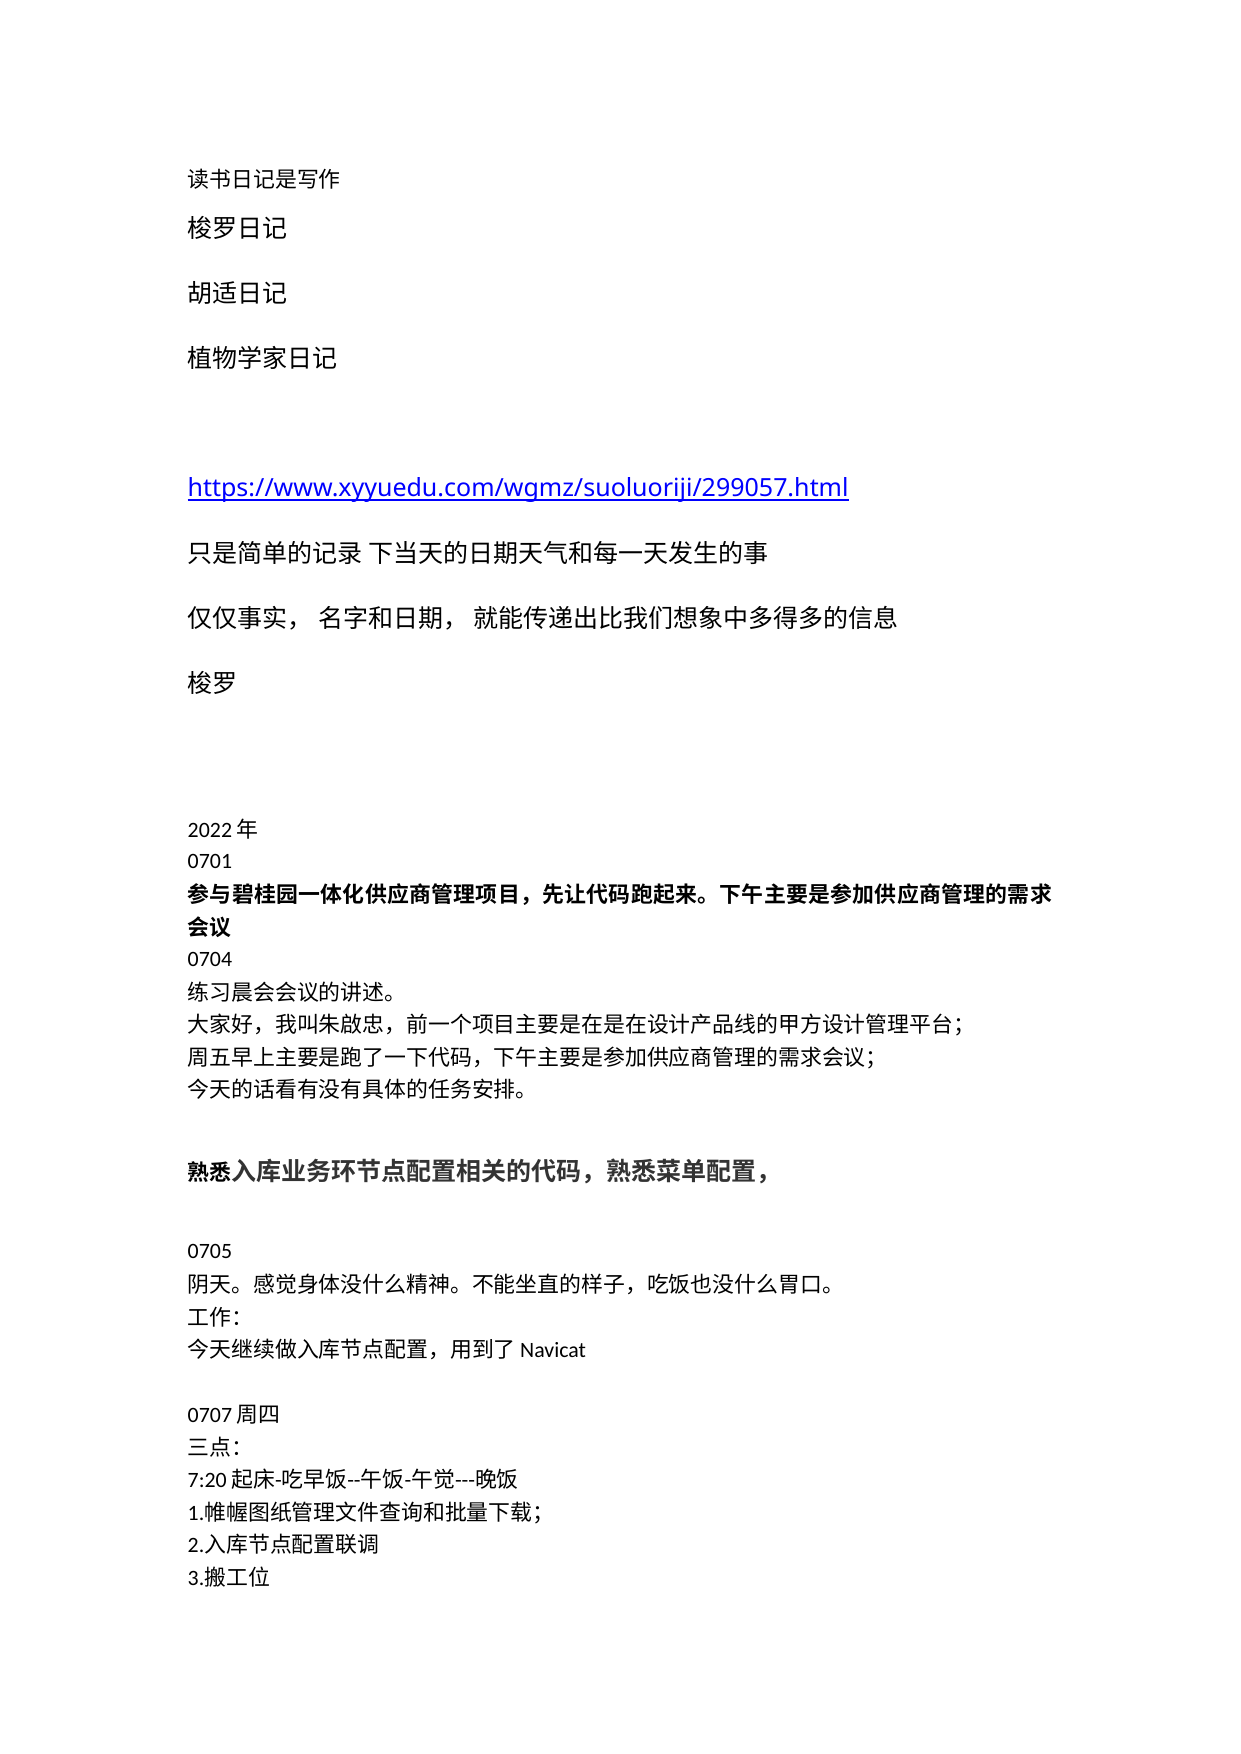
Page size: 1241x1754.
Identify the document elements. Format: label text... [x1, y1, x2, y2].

text 2.入库节点配置联调 [187, 1527, 1053, 1559]
text 只是简单的记录 下当天的日期天气和每一天发生的事 [187, 519, 1053, 584]
text 参与碧桂园一体化供应商管理项目，先让代码跑起来。下午主要是参加供应商管理的需求会议 [187, 877, 1053, 942]
text 三点： [187, 1429, 1053, 1462]
text 阴天。感觉身体没什么精神。不能坐直的样子，吃饭也没什么胃口。 [187, 1267, 1053, 1299]
text 仅仅事实， 名字和日期， 就能传递出比我们想象中多得多的信息 [187, 584, 1053, 649]
text 0705 [187, 1234, 1053, 1267]
text https://www.xyyuedu.com/wgmz/suoluoriji/299057.html [187, 454, 1053, 519]
text 2022年 [187, 812, 1053, 844]
text 0704 [187, 942, 1053, 974]
text 今天继续做入库节点配置，用到了Navicat [187, 1332, 1053, 1364]
text 今天的话看有没有具体的任务安排。 [187, 1072, 1053, 1104]
text 熟悉入库业务环节点配置相关的代码，熟悉菜单配置， [187, 1137, 1053, 1202]
text 梭罗日记 [187, 194, 1053, 259]
text 胡适日记 [187, 259, 1053, 324]
text 大家好，我叫朱啟忠，前一个项目主要是在是在设计产品线的甲方设计管理平台； [187, 1007, 1053, 1039]
text 练习晨会会议的讲述。 [187, 974, 1053, 1007]
text 梭罗 [187, 649, 1053, 714]
text 1.帷幄图纸管理文件查询和批量下载； [187, 1494, 1053, 1527]
text 3.搬工位 [187, 1559, 1053, 1592]
text 植物学家日记 [187, 324, 1053, 389]
text 周五早上主要是跑了一下代码，下午主要是参加供应商管理的需求会议； [187, 1039, 1053, 1072]
text 工作： [187, 1299, 1053, 1332]
text 读书日记是写作 [187, 162, 1053, 194]
text 0707周四 [187, 1397, 1053, 1429]
text 7:20起床-吃早饭--午饭-午觉---晚饭 [187, 1462, 1053, 1494]
text 0701 [187, 844, 1053, 877]
